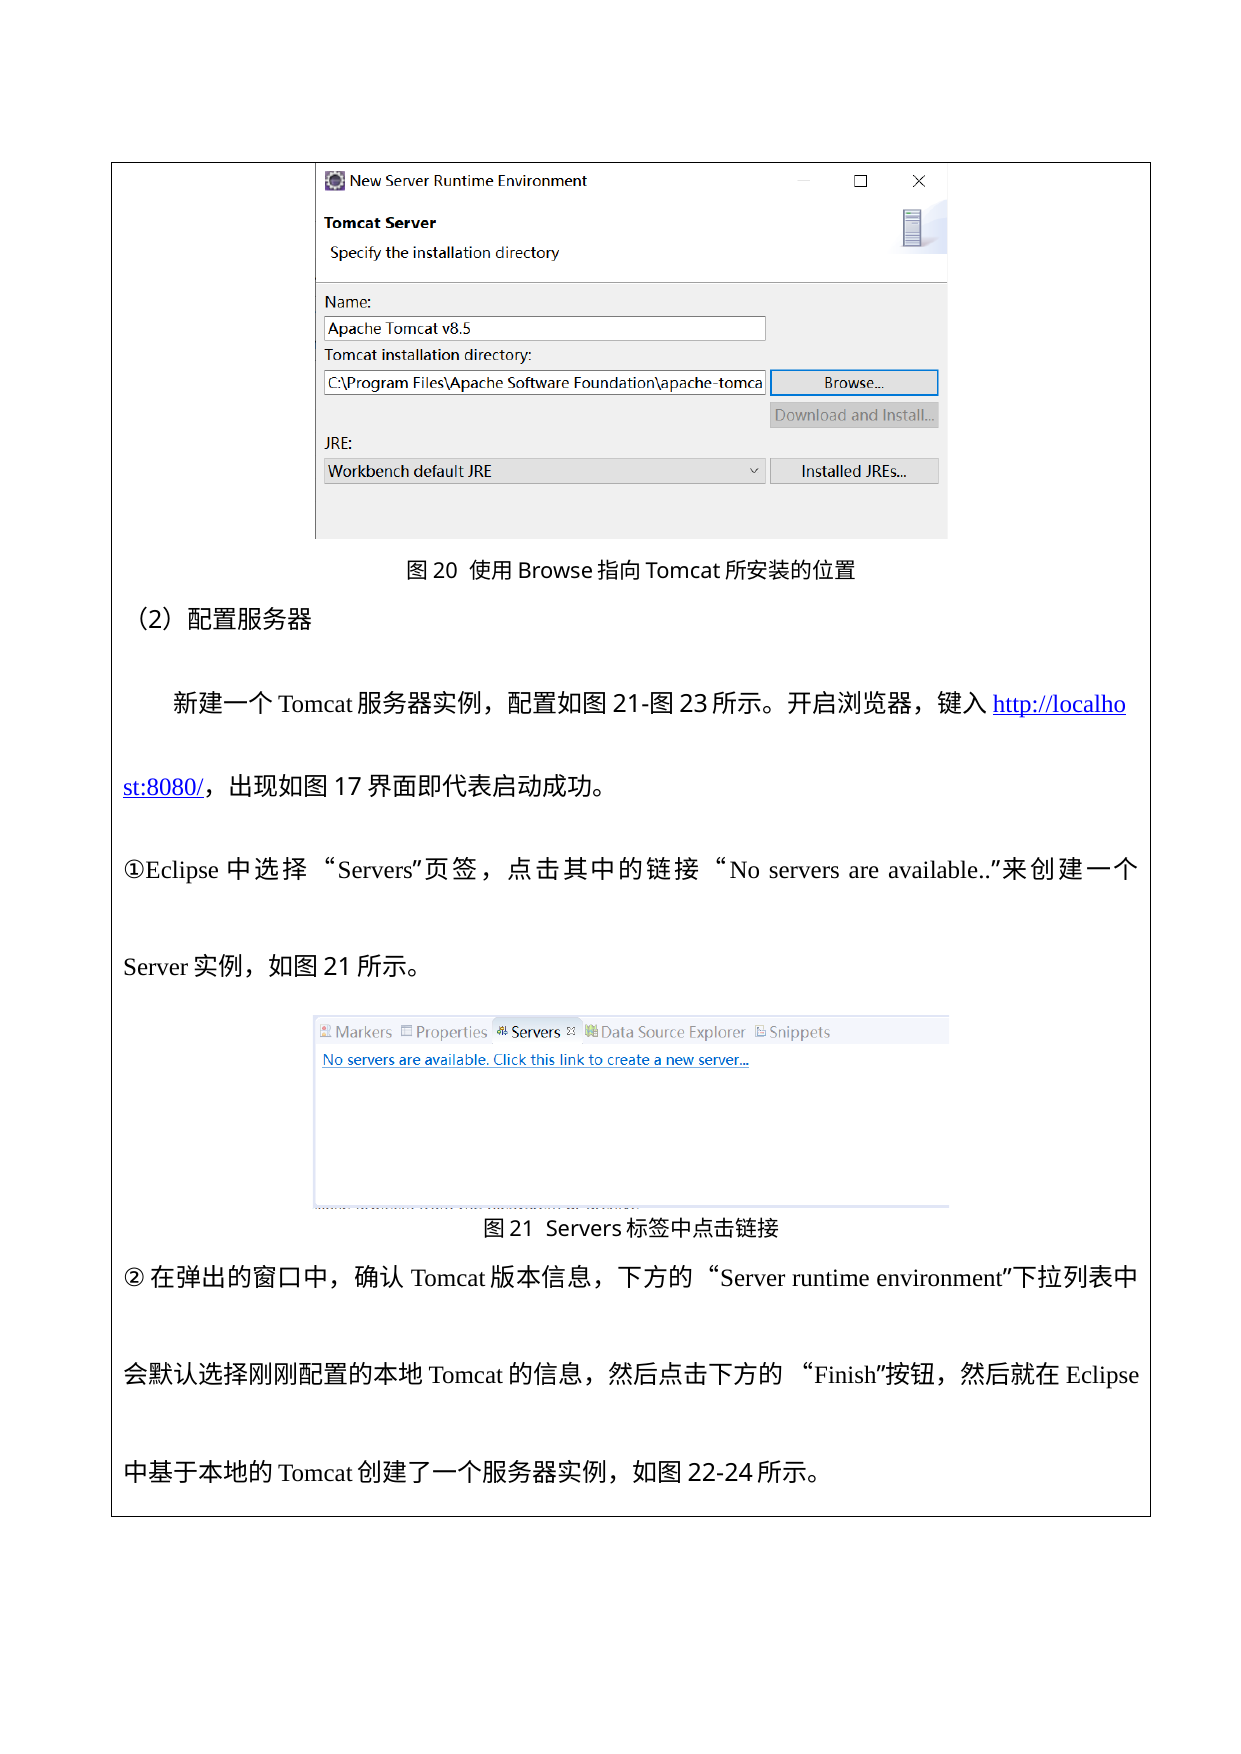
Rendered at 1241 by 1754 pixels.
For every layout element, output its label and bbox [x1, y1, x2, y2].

picture [315, 163, 948, 539]
table_cell [112, 163, 1150, 1516]
picture [312, 1015, 950, 1209]
